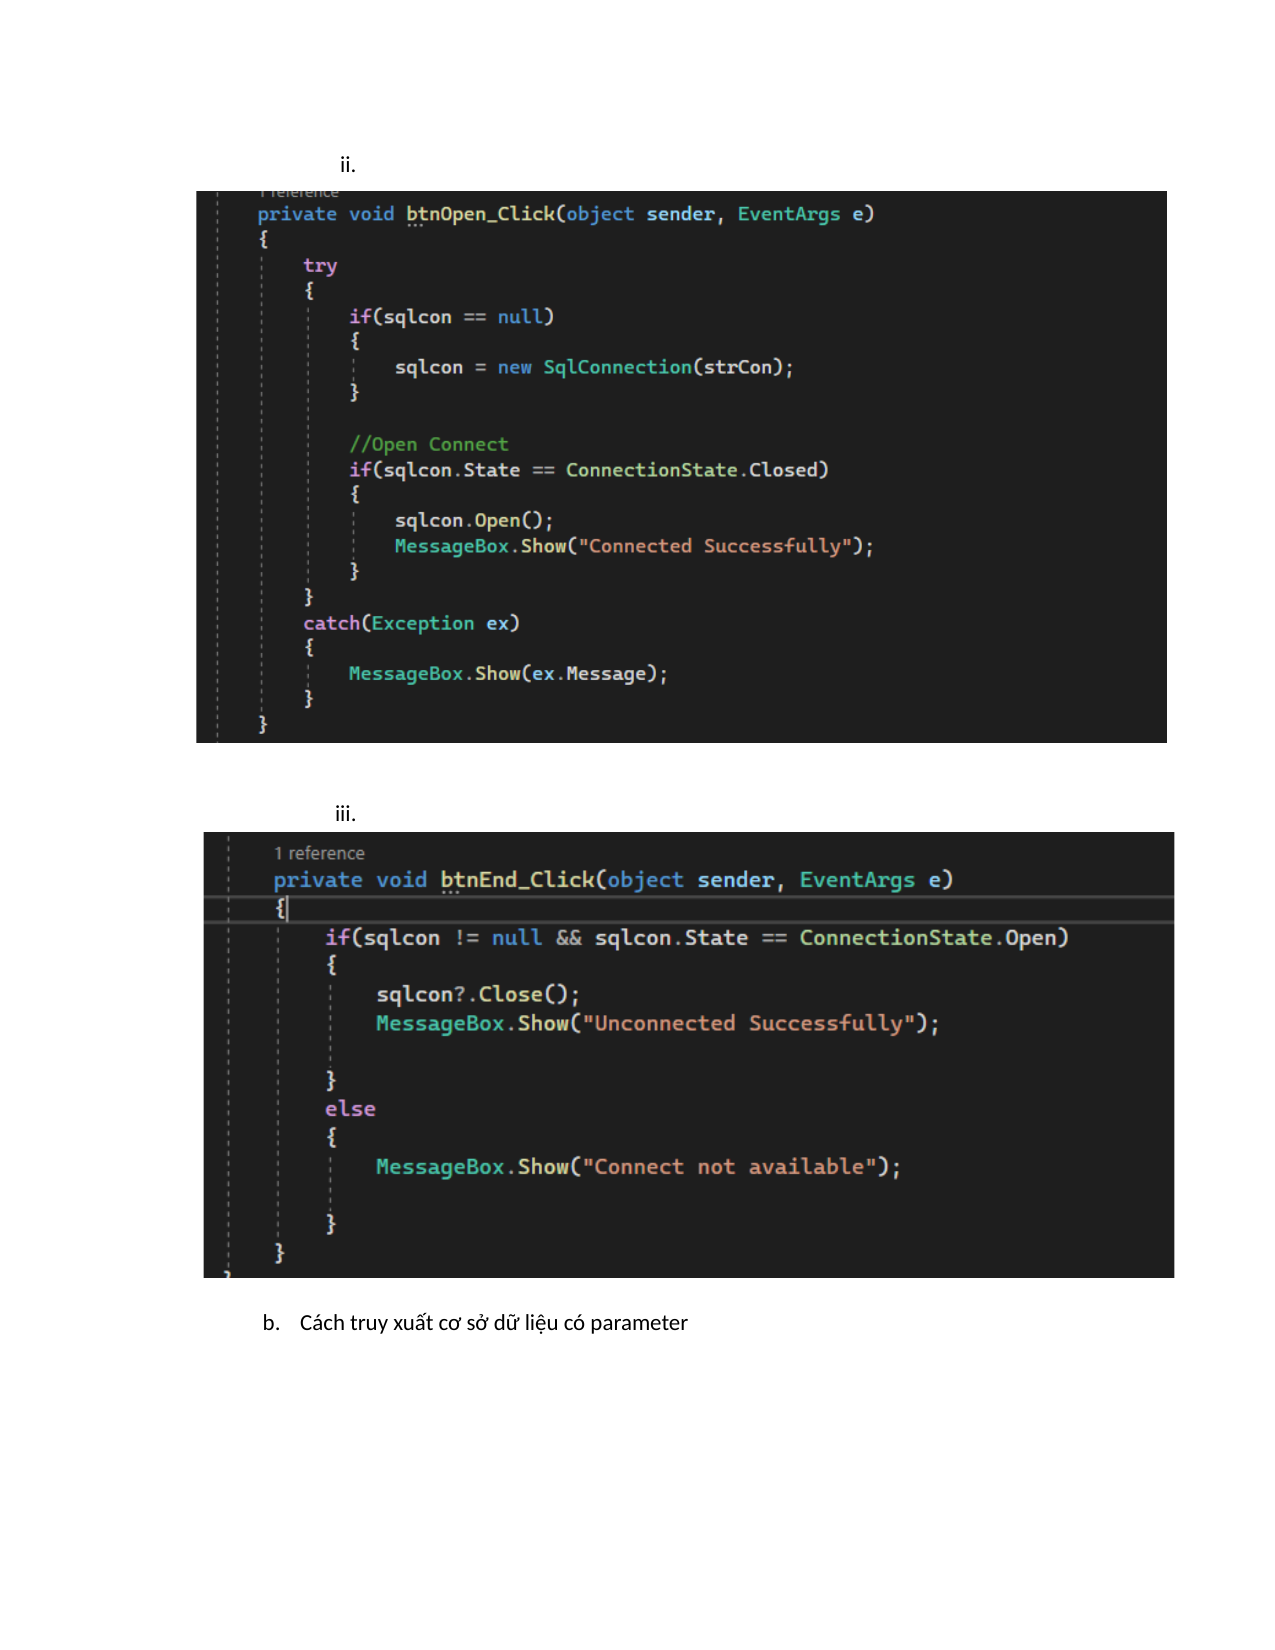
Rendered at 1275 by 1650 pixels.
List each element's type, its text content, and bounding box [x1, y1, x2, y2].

list Cách truy xuất cơ sở dữ liệu có parameter [262, 1308, 1125, 1336]
picture [195, 191, 1167, 742]
picture [202, 832, 1174, 1276]
